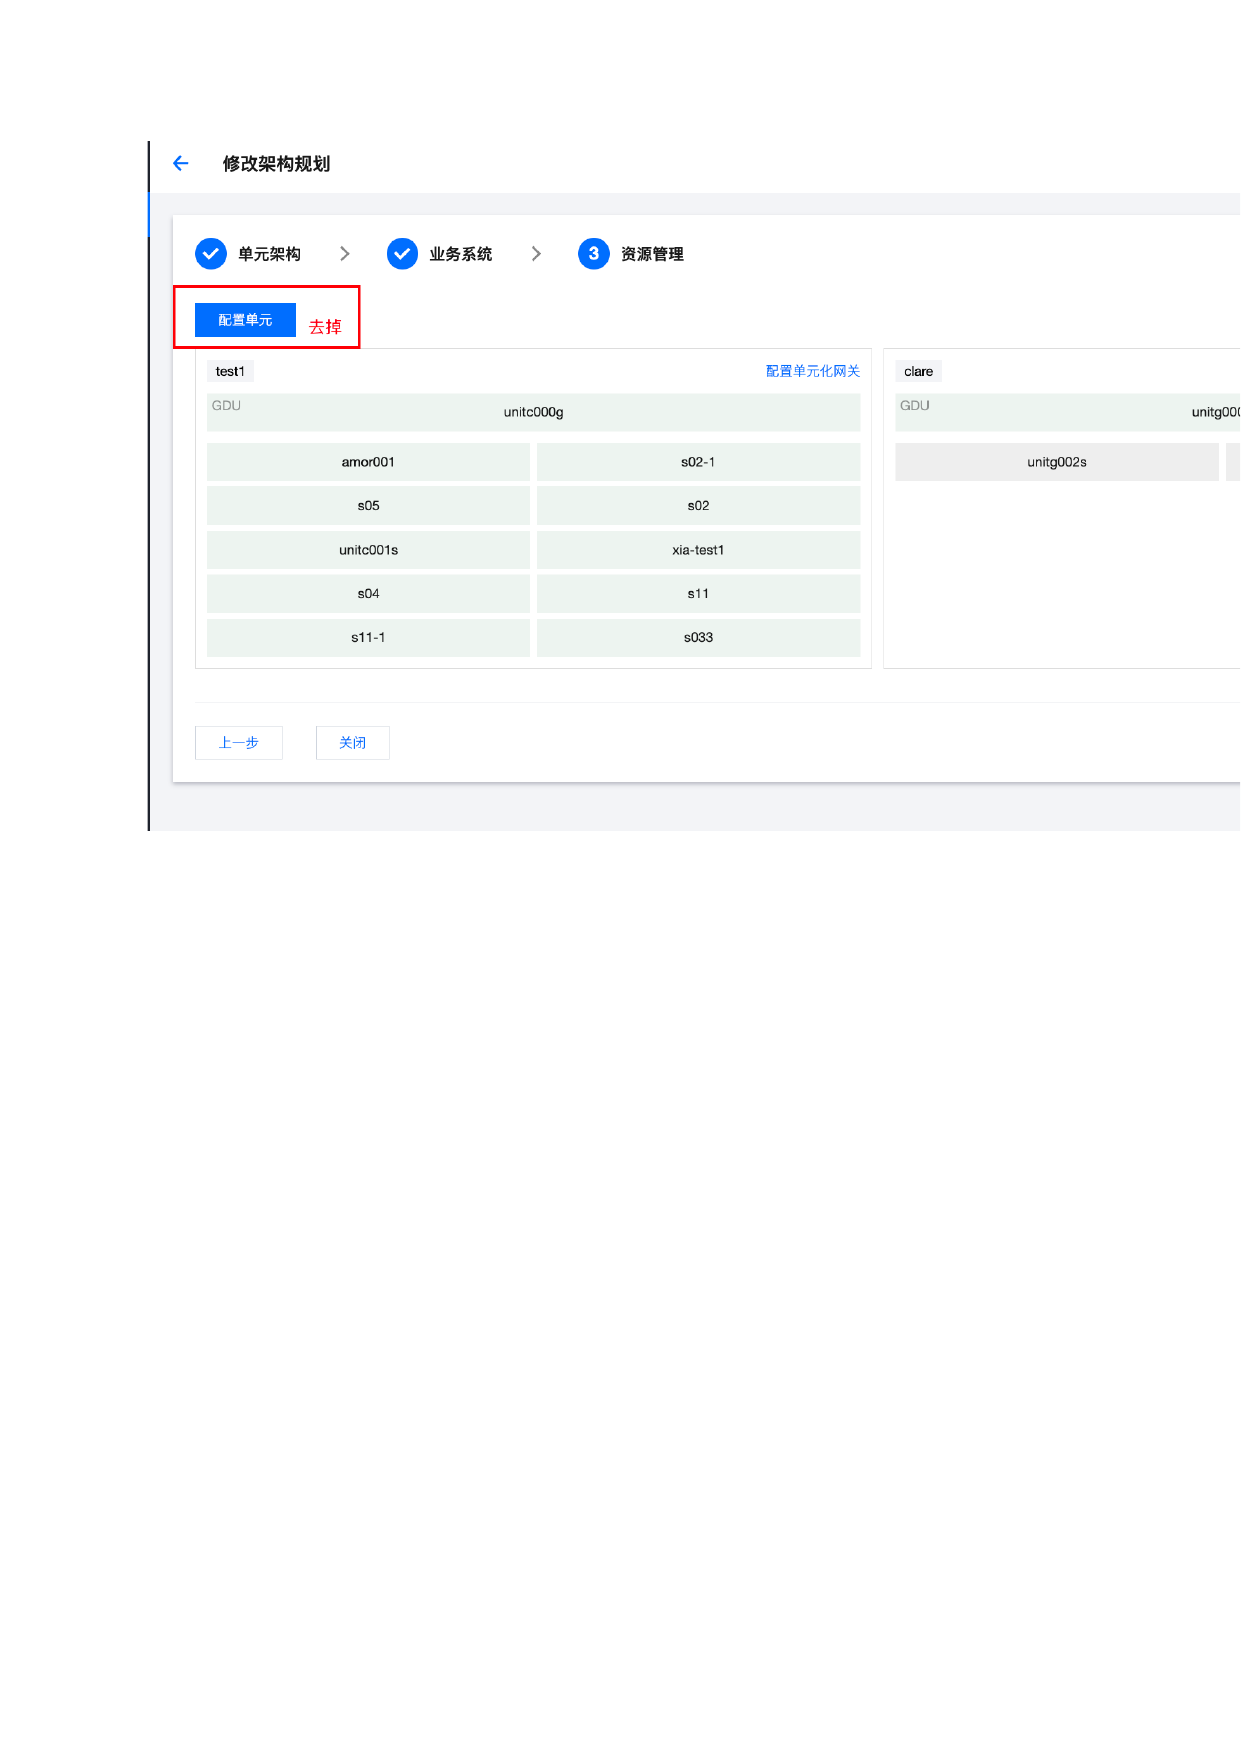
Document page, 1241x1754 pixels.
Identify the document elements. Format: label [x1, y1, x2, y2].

picture [147, 141, 1241, 831]
